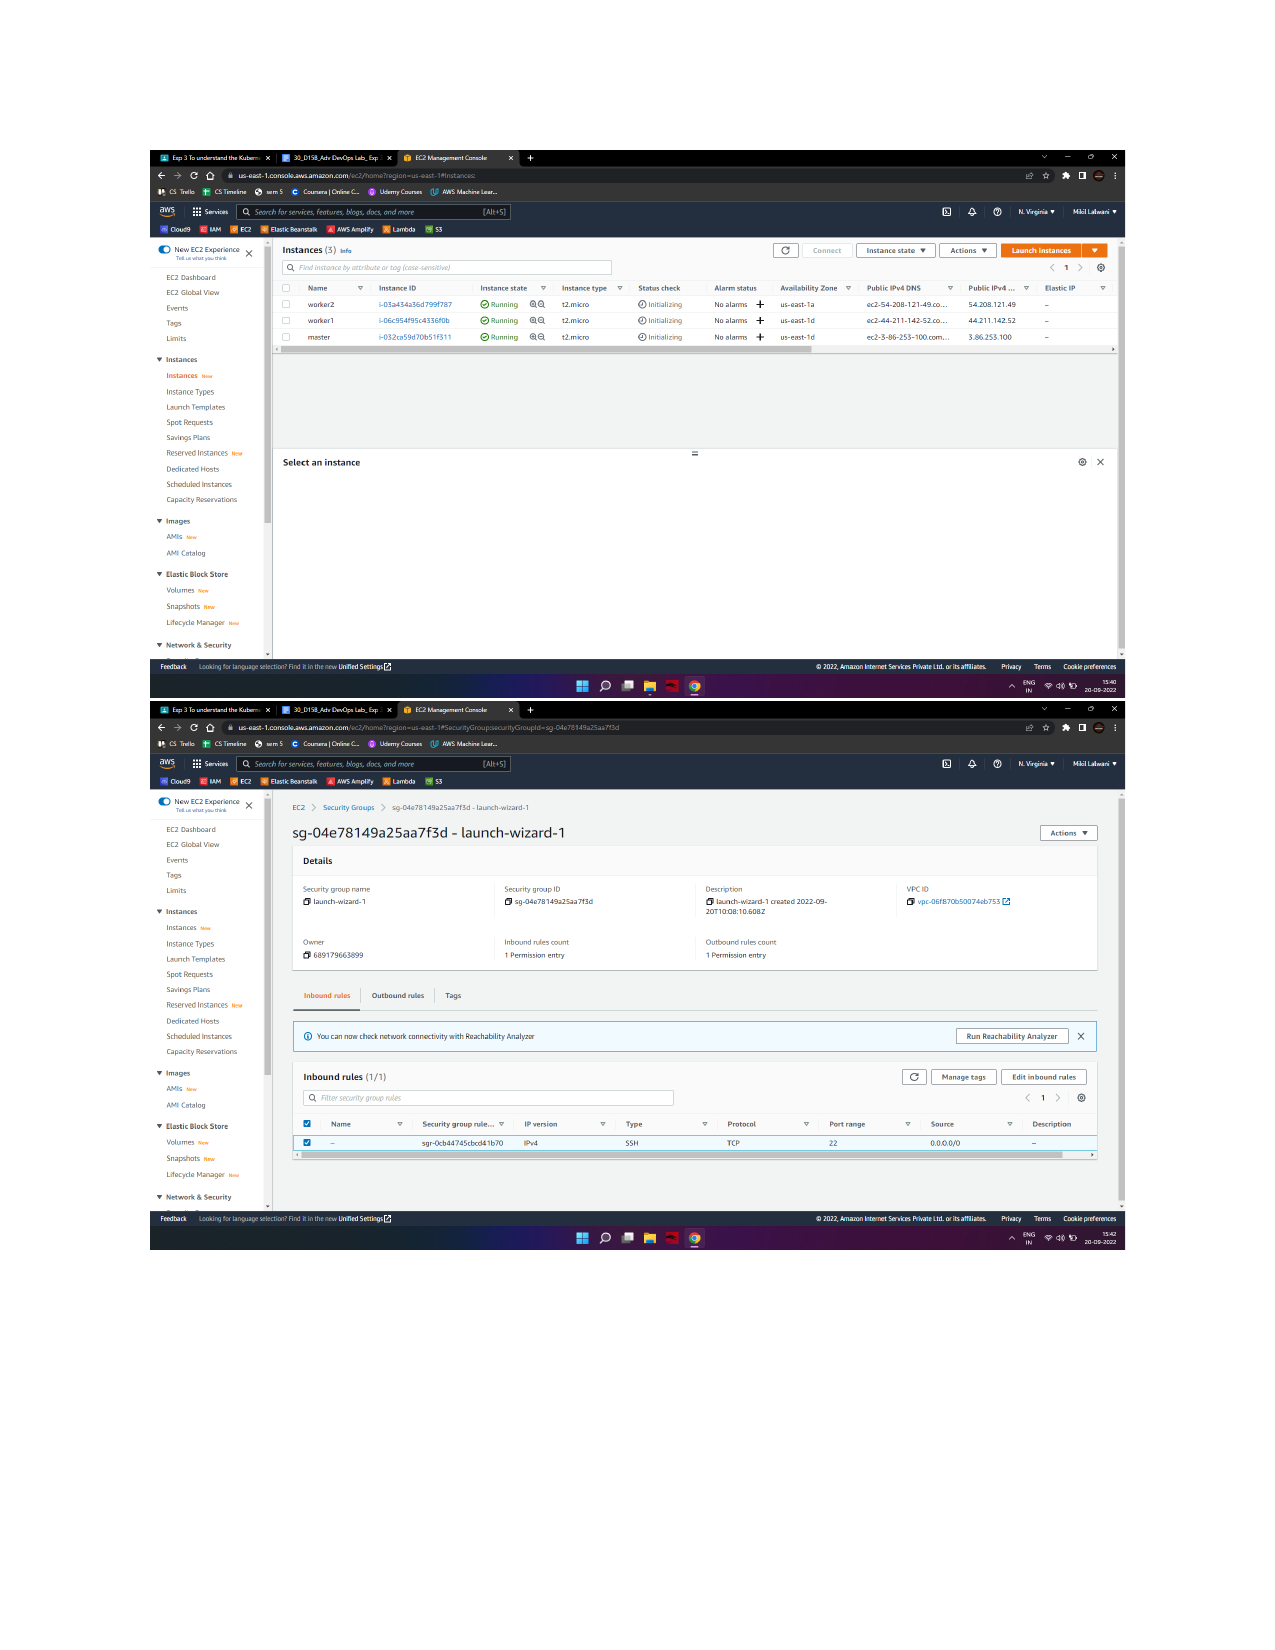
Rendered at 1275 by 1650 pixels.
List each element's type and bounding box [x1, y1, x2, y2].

picture [150, 150, 1125, 698]
picture [150, 701, 1125, 1250]
